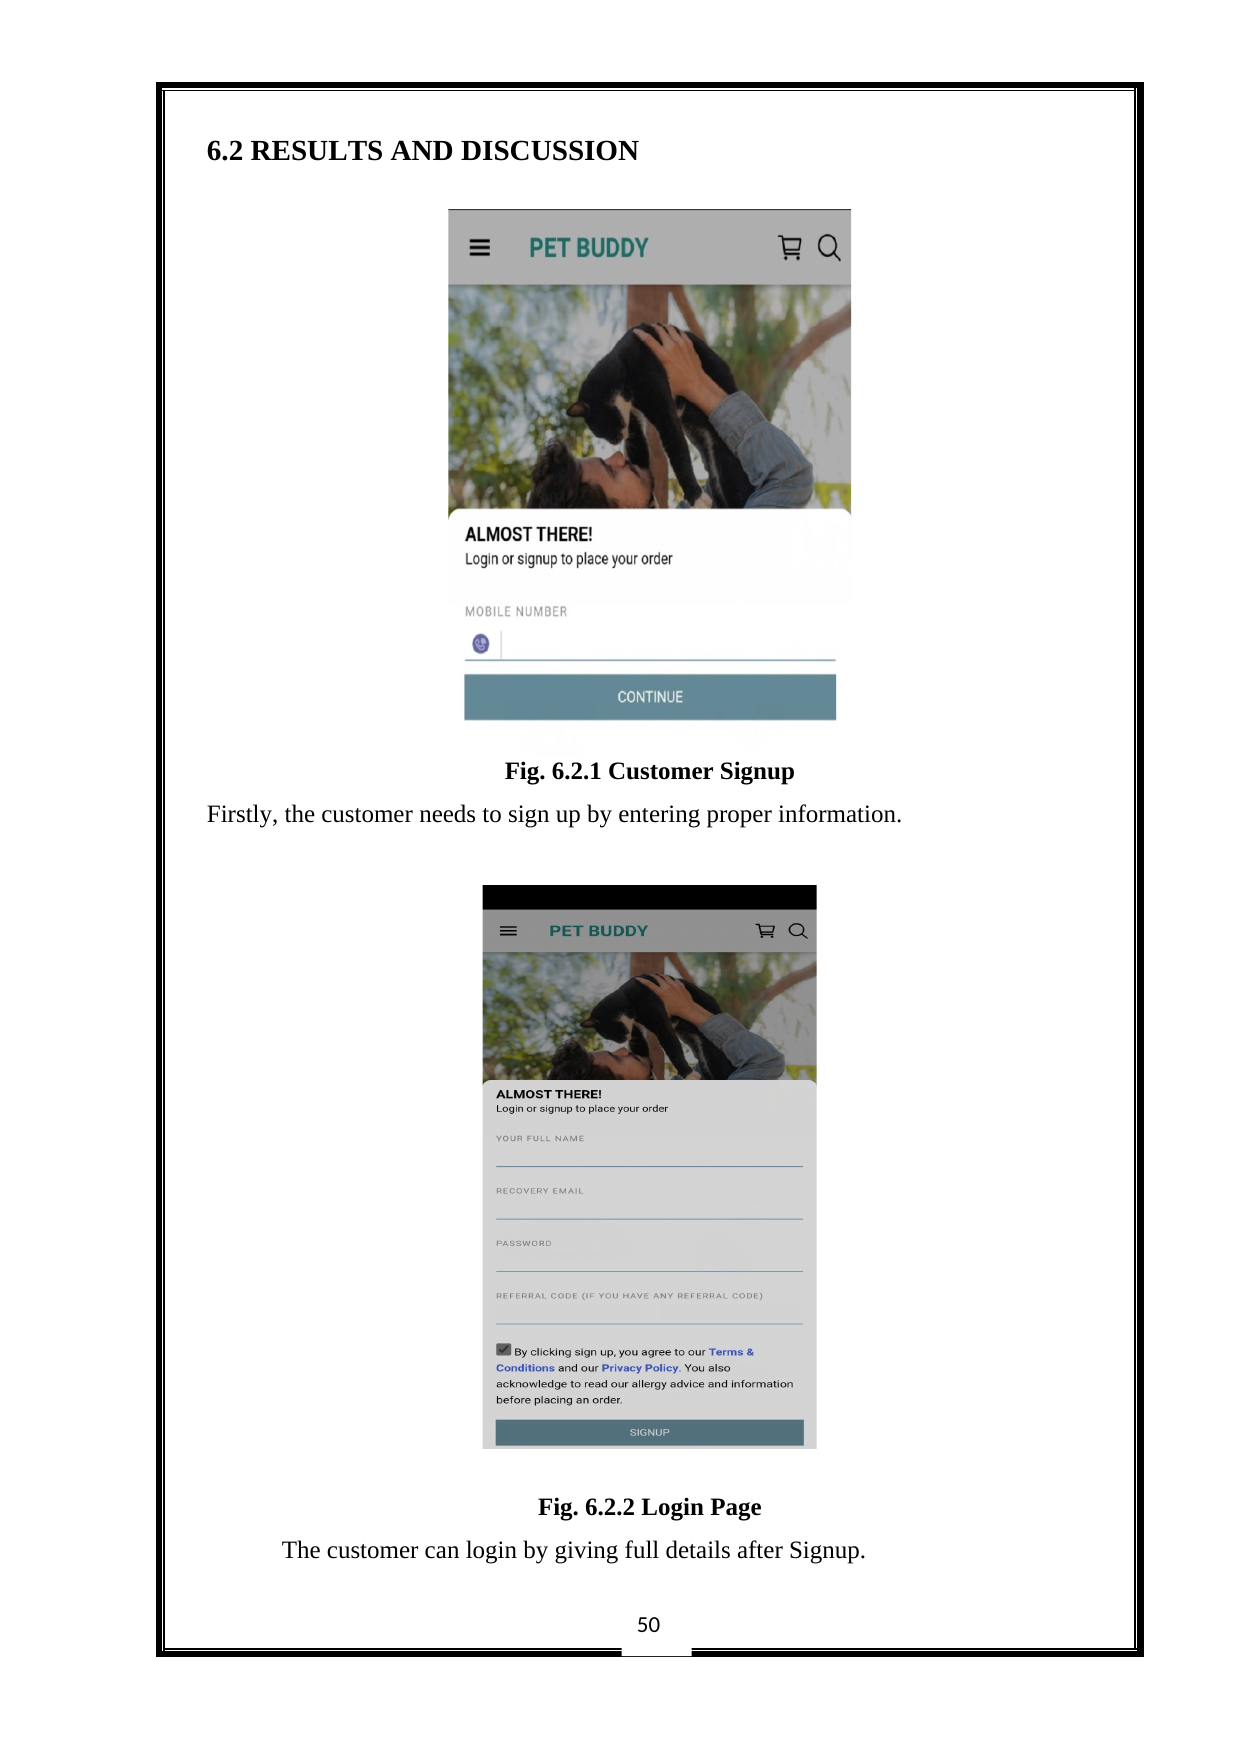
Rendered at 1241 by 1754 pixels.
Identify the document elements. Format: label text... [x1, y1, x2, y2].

text Fig. 6.2.2 Login Page [207, 1492, 1093, 1521]
picture [482, 885, 817, 1449]
text The customer can login by giving full details after Signup. [207, 1535, 1093, 1564]
text 6.2 RESULTS AND DISCUSSION [207, 133, 1093, 166]
text Fig. 6.2.1 Customer Signup [207, 756, 1093, 785]
picture [448, 209, 852, 757]
text Firstly, the customer needs to sign up by entering proper information. [207, 799, 1093, 828]
